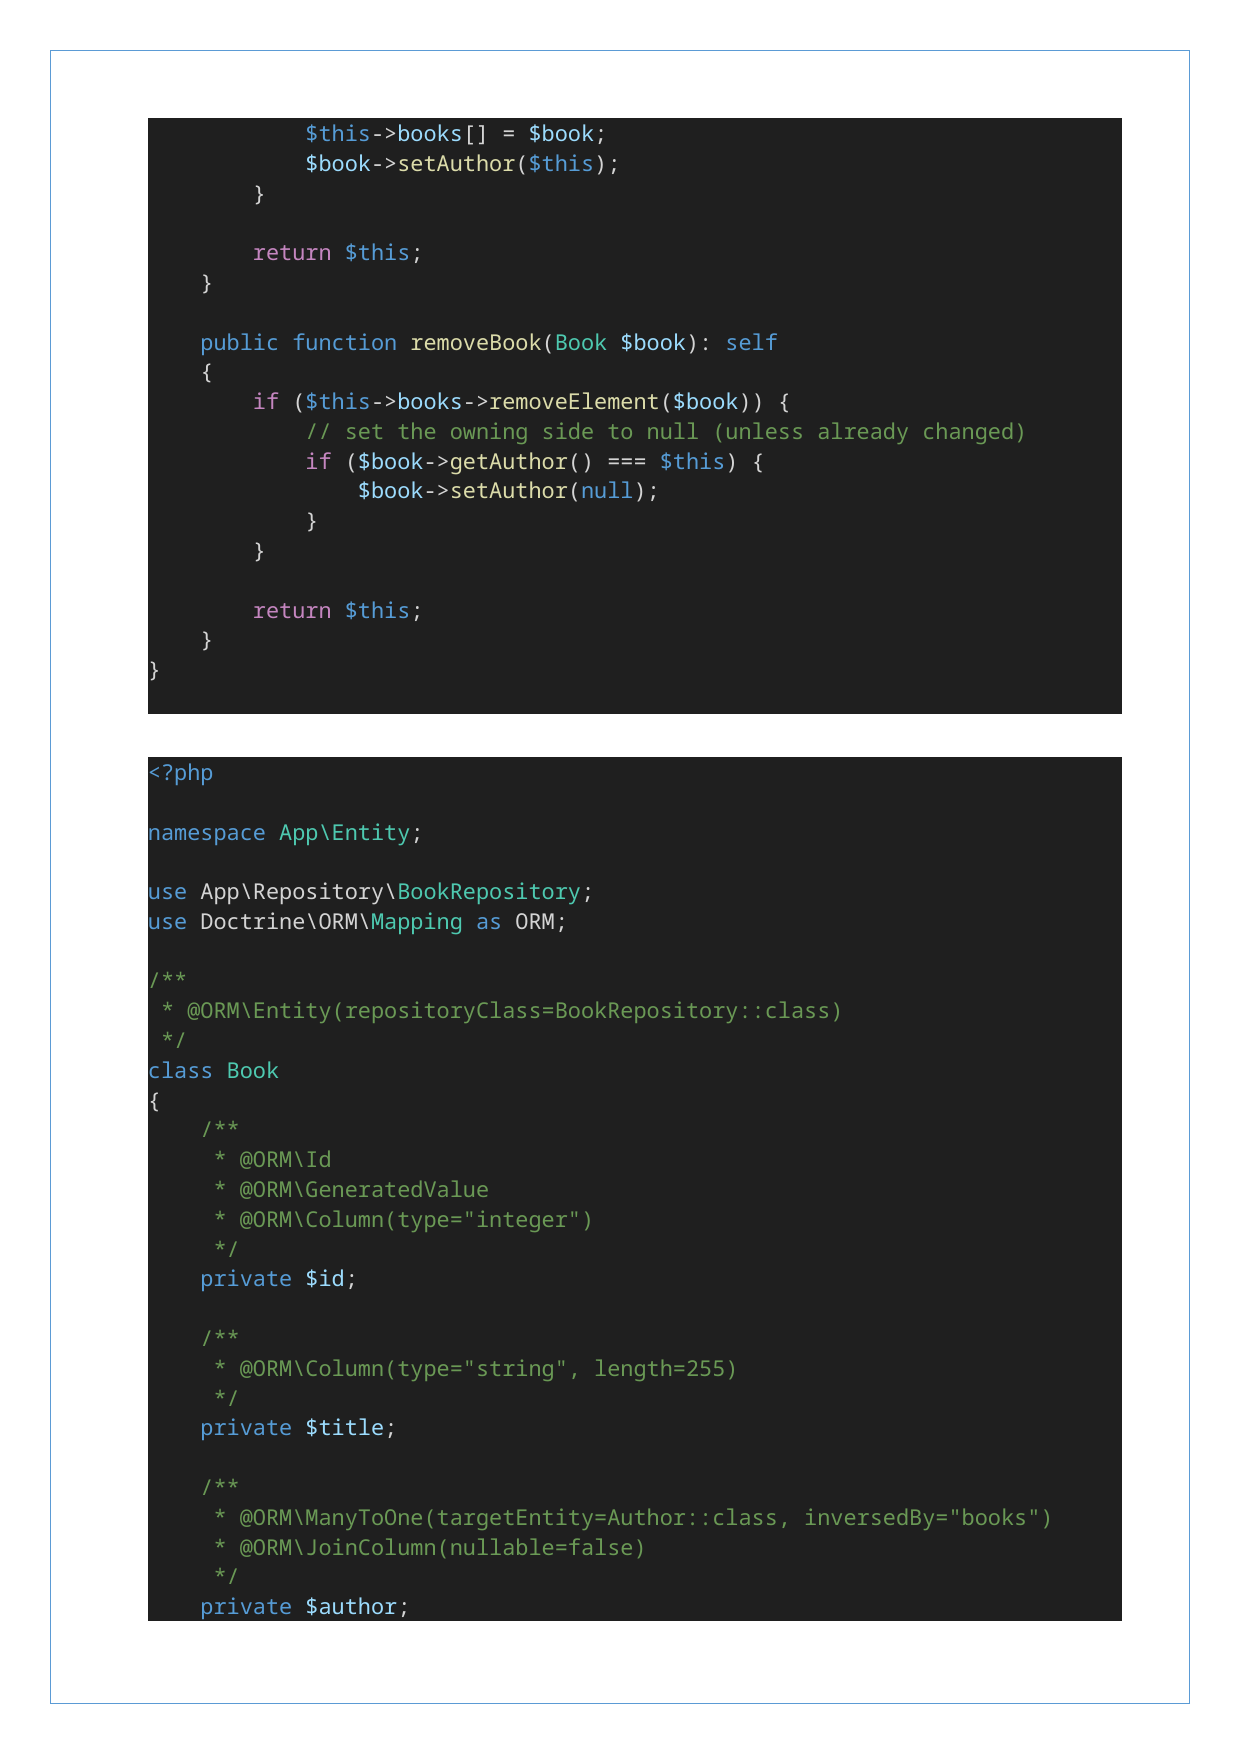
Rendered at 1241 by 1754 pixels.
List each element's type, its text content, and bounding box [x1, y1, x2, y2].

text * @ORM\Entity(repositoryClass=BookRepository::class) [148, 995, 1122, 1025]
text $book->setAuthor($this); [148, 148, 1122, 178]
text { [148, 1085, 1122, 1114]
text // set the owning side to null (unless already changed) [148, 416, 1122, 446]
text use Doctrine\ORM\Mapping as ORM; [148, 906, 1122, 936]
text $book->setAuthor(null); [148, 476, 1122, 505]
text * @ORM\GeneratedValue [148, 1174, 1122, 1204]
text */ [148, 1383, 1122, 1412]
text use App\Repository\BookRepository; [148, 876, 1122, 906]
text <?php [148, 757, 1122, 787]
text namespace App\Entity; [148, 817, 1122, 846]
text private $id; [148, 1263, 1122, 1293]
text } [148, 505, 1122, 535]
text $this->books[] = $book; [148, 118, 1122, 148]
text public function removeBook(Book $book): self [148, 327, 1122, 356]
text /** [148, 1472, 1122, 1502]
text } [148, 624, 1122, 654]
text private $title; [148, 1412, 1122, 1442]
text private $author; [148, 1591, 1122, 1621]
text */ [148, 1561, 1122, 1591]
text } [148, 535, 1122, 565]
text { [148, 356, 1122, 386]
text } [148, 178, 1122, 207]
text * @ORM\JoinColumn(nullable=false) [148, 1532, 1122, 1561]
text } [148, 654, 1122, 684]
text /** [148, 1323, 1122, 1353]
text } [148, 267, 1122, 297]
text return $this; [148, 595, 1122, 624]
text if ($book->getAuthor() === $this) { [148, 446, 1122, 476]
text /** [148, 1114, 1122, 1144]
text return $this; [148, 237, 1122, 267]
text * @ORM\Column(type="integer") [148, 1204, 1122, 1234]
text class Book [148, 1055, 1122, 1085]
text * @ORM\ManyToOne(targetEntity=Author::class, inversedBy="books") [148, 1502, 1122, 1532]
text */ [148, 1234, 1122, 1263]
text * @ORM\Id [148, 1144, 1122, 1174]
text /** [148, 966, 1122, 995]
text if ($this->books->removeElement($book)) { [148, 386, 1122, 416]
text * @ORM\Column(type="string", length=255) [148, 1353, 1122, 1383]
text */ [148, 1025, 1122, 1055]
